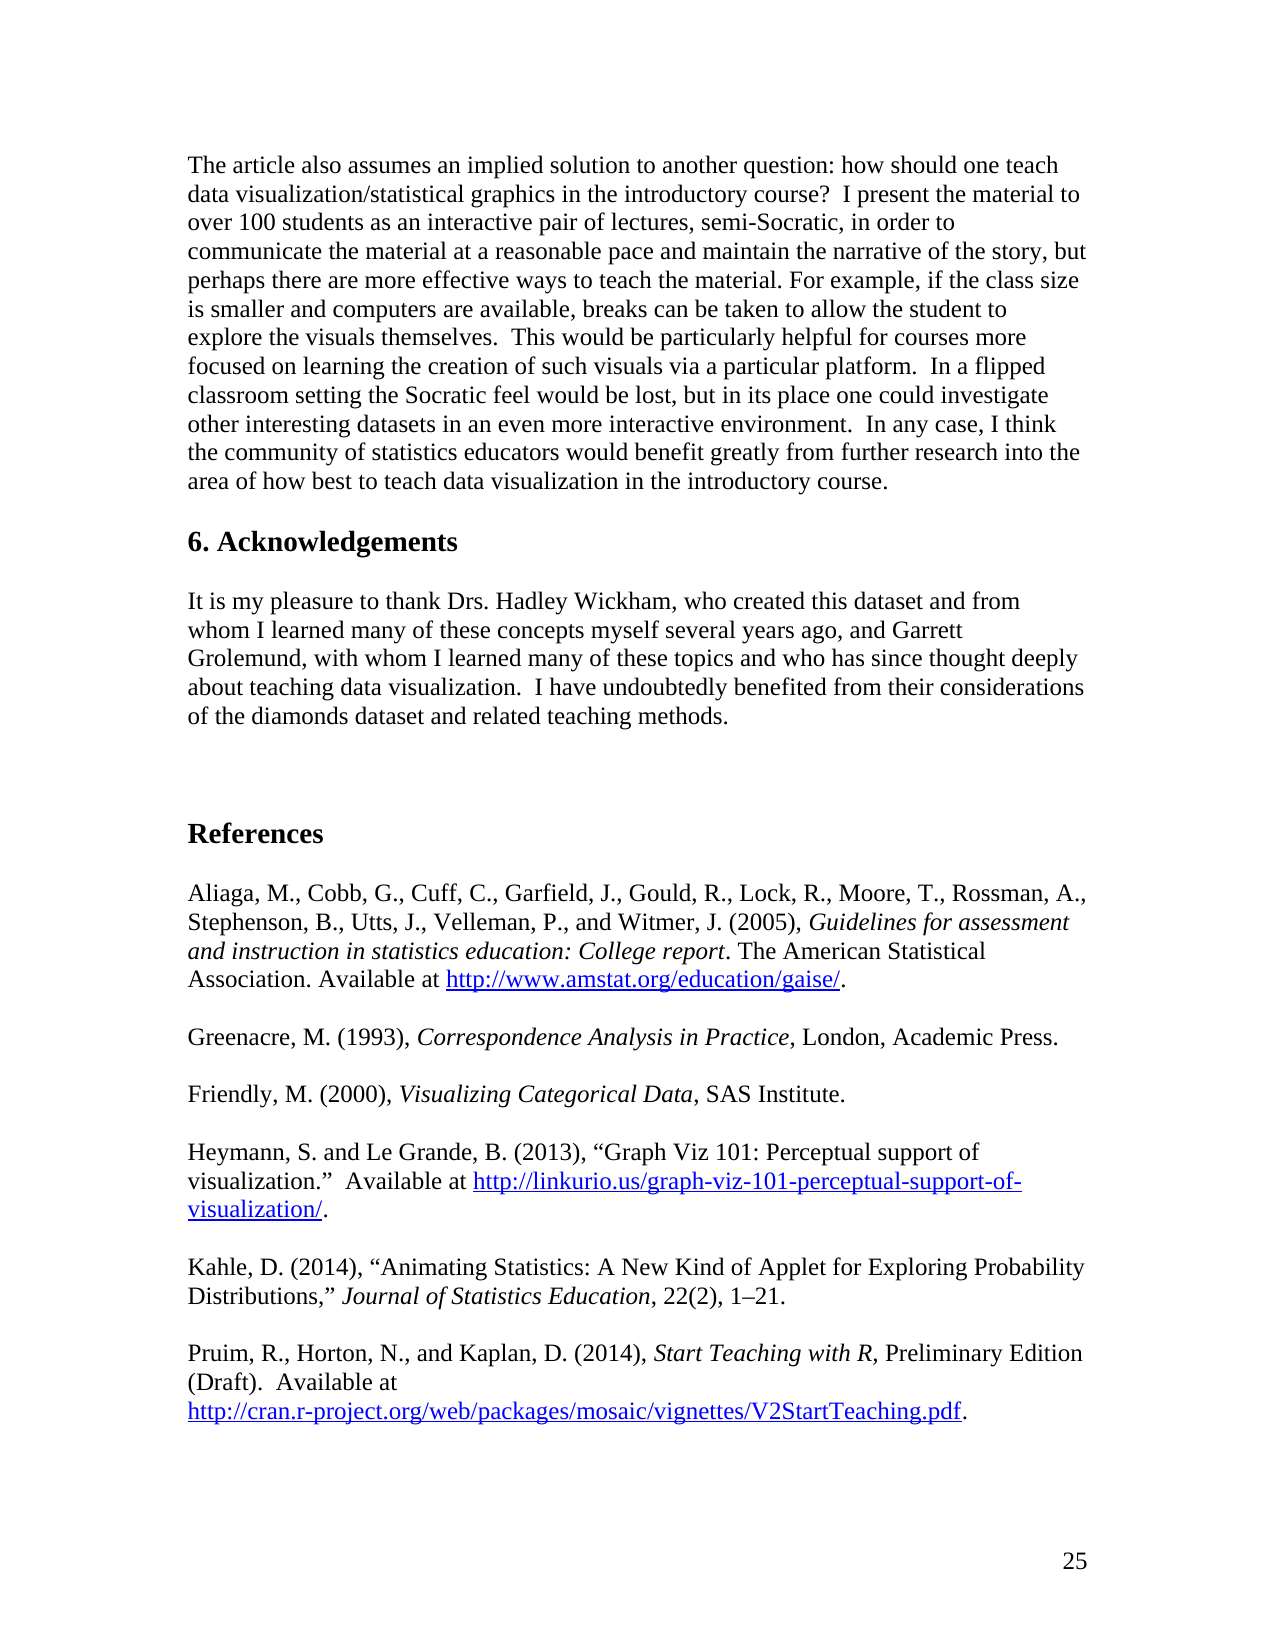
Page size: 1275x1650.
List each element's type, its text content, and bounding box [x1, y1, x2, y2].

text The article also assumes an implied solution to another question: how should one teach data visualization/statistical graphics in the introductory course? I present the material to over 100 students as an interactive pair of lectures, semi-Socratic, in order to communicate the material at a reasonable pace and maintain the narrative of the story, but perhaps there are more effective ways to teach the material. For example, if the class size is smaller and computers are available, breaks can be taken to allow the student to explore the visuals themselves. This would be particularly helpful for courses more focused on learning the creation of such visuals via a particular platform. In a flipped classroom setting the Socratic feel would be lost, but in its place one could investigate other interesting datasets in an even more interactive environment. In any case, I think the community of statistics educators would benefit greatly from further research into the area of how best to teach data visualization in the introductory course. [187, 150, 1087, 495]
text Heymann, S. and Le Grande, B. (2013), “Graph Viz 101: Perceptual support of visualization.” Available at http://linkurio.us/graph-viz-101-perceptual-support-of-visualization/. [187, 1137, 1087, 1223]
text Pruim, R., Horton, N., and Kaplan, D. (2014), Start Teaching with R, Preliminary Edition (Draft). Available at [187, 1338, 1087, 1396]
text http://cran.r-project.org/web/packages/mosaic/vignettes/V2StartTeaching.pdf. [187, 1396, 1087, 1424]
text Kahle, D. (2014), “Animating Statistics: A New Kind of Applet for Exploring Probability Distributions,” Journal of Statistics Education, 22(2), 1–21. [187, 1252, 1087, 1309]
text References [187, 816, 1087, 849]
text It is my pleasure to thank Drs. Hadley Wickham, who created this dataset and from whom I learned many of these concepts myself several years ago, and Garrett Grolemund, with whom I learned many of these topics and who has since thought deeply about teaching data visualization. I have undoubtedly benefited from their considerations of the diamonds dataset and related teaching methods. [187, 586, 1087, 730]
text Friendly, M. (2000), Visualizing Categorical Data, SAS Institute. [187, 1079, 1087, 1108]
text 6. Acknowledgements [187, 524, 1087, 557]
text Aliaga, M., Cobb, G., Cuff, C., Garfield, J., Gould, R., Lock, R., Moore, T., Rossman, A., Stephenson, B., Utts, J., Velleman, P., and Witmer, J. (2005), Guidelines for assessment and instruction in statistics education: College report. The American Statistical Association. Available at http://www.amstat.org/education/gaise/. [187, 878, 1087, 993]
text Greenacre, M. (1993), Correspondence Analysis in Practice, London, Academic Press. [187, 1022, 1087, 1051]
